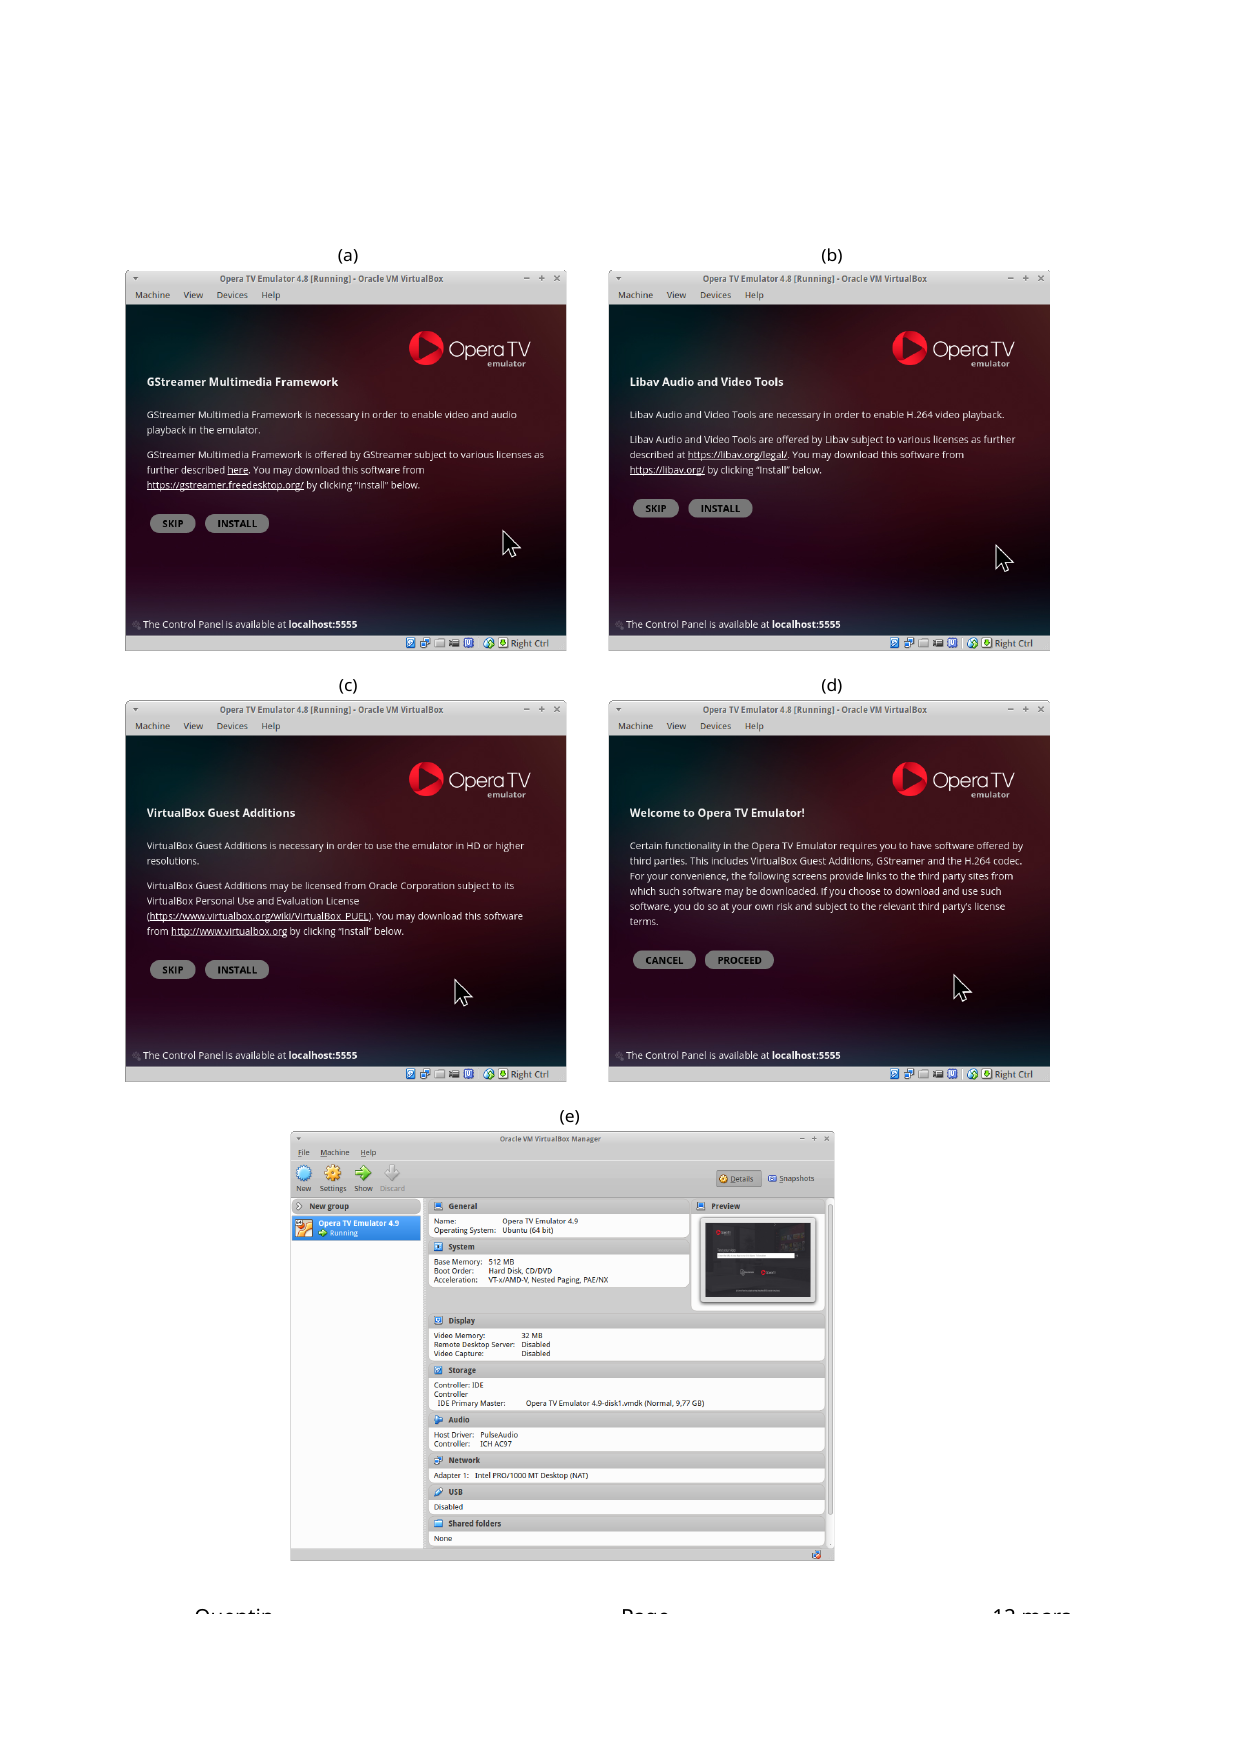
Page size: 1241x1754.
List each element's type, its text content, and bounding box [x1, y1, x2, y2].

picture [608, 270, 1050, 651]
text (c) (d) [338, 674, 1180, 697]
picture [125, 700, 567, 1082]
text (e) [169, 1104, 970, 1127]
text (a) (b) [338, 243, 1180, 266]
picture [125, 270, 567, 651]
picture [608, 700, 1050, 1082]
picture [290, 1131, 835, 1561]
